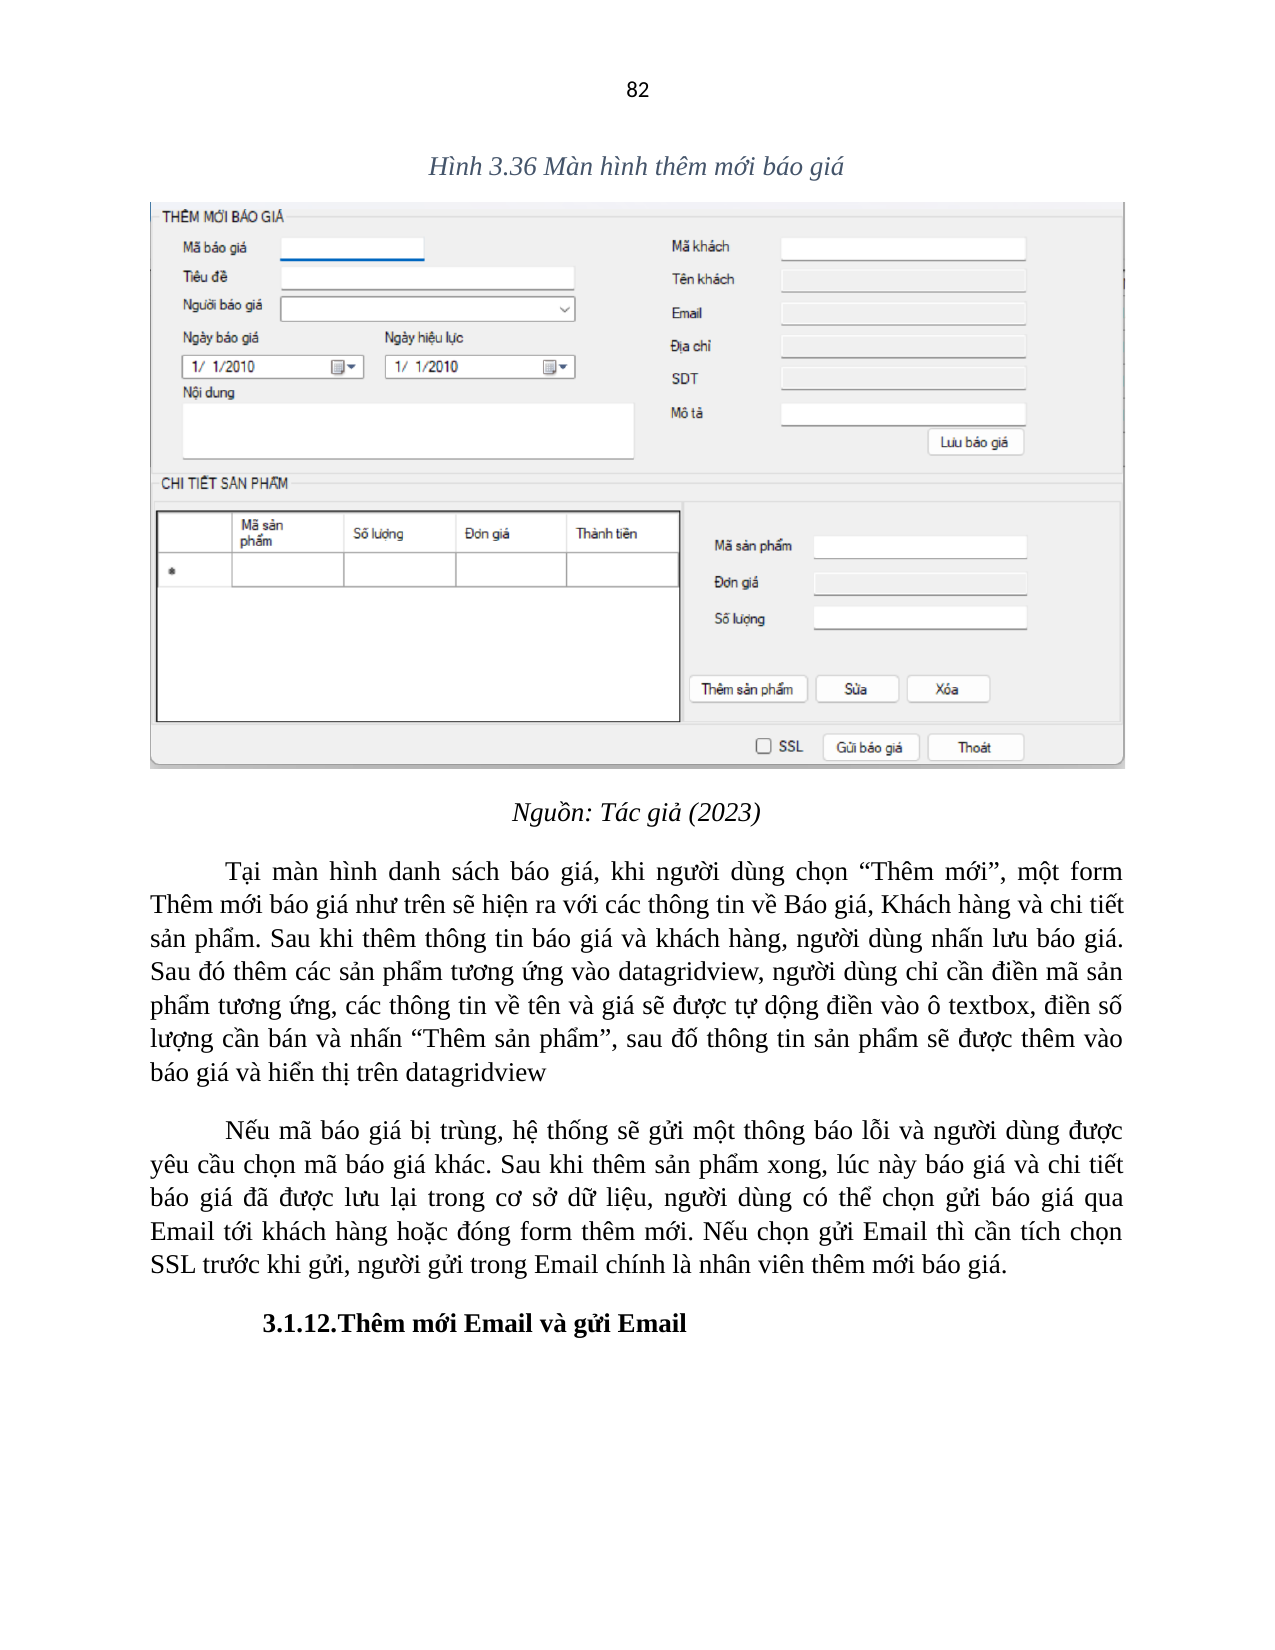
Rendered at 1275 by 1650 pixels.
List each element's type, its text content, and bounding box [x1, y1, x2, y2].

picture [150, 202, 1125, 769]
text Nguồn: Tác giả (2023) [150, 796, 1125, 827]
text Nếu mã báo giá bị trùng, hệ thống sẽ gửi một thông báo lỗi và người dùng được yêu cầu chọn mã báo giá khác. Sau khi thêm sản phẩm xong, lúc này báo giá và chi tiết báo giá đã được lưu lại trong cơ sở dữ liệu, người dùng có thể chọn gửi báo giá qua Email tới khách hàng hoặc đóng form thêm mới. Nếu chọn gửi Email thì cần tích chọn SSL trước khi gửi, người gửi trong Email chính là nhân viên thêm mới báo giá. [150, 1114, 1125, 1280]
list Thêm mới Email và gửi Email [262, 1307, 1125, 1338]
text Tại màn hình danh sách báo giá, khi người dùng chọn “Thêm mới”, một form Thêm mới báo giá như trên sẽ hiện ra với các thông tin về Báo giá, Khách hàng và chi tiết sản phẩm. Sau khi thêm thông tin báo giá và khách hàng, người dùng nhấn lưu báo giá. Sau đó thêm các sản phẩm tương ứng vào datagridview, người dùng chỉ cần điền mã sản phẩm tương ứng, các thông tin về tên và giá sẽ được tự dộng điền vào ô textbox, điền số lượng cần bán và nhấn “Thêm sản phẩm”, sau đố thông tin sản phẩm sẽ được thêm vào báo giá và hiển thị trên datagridview [150, 854, 1125, 1087]
